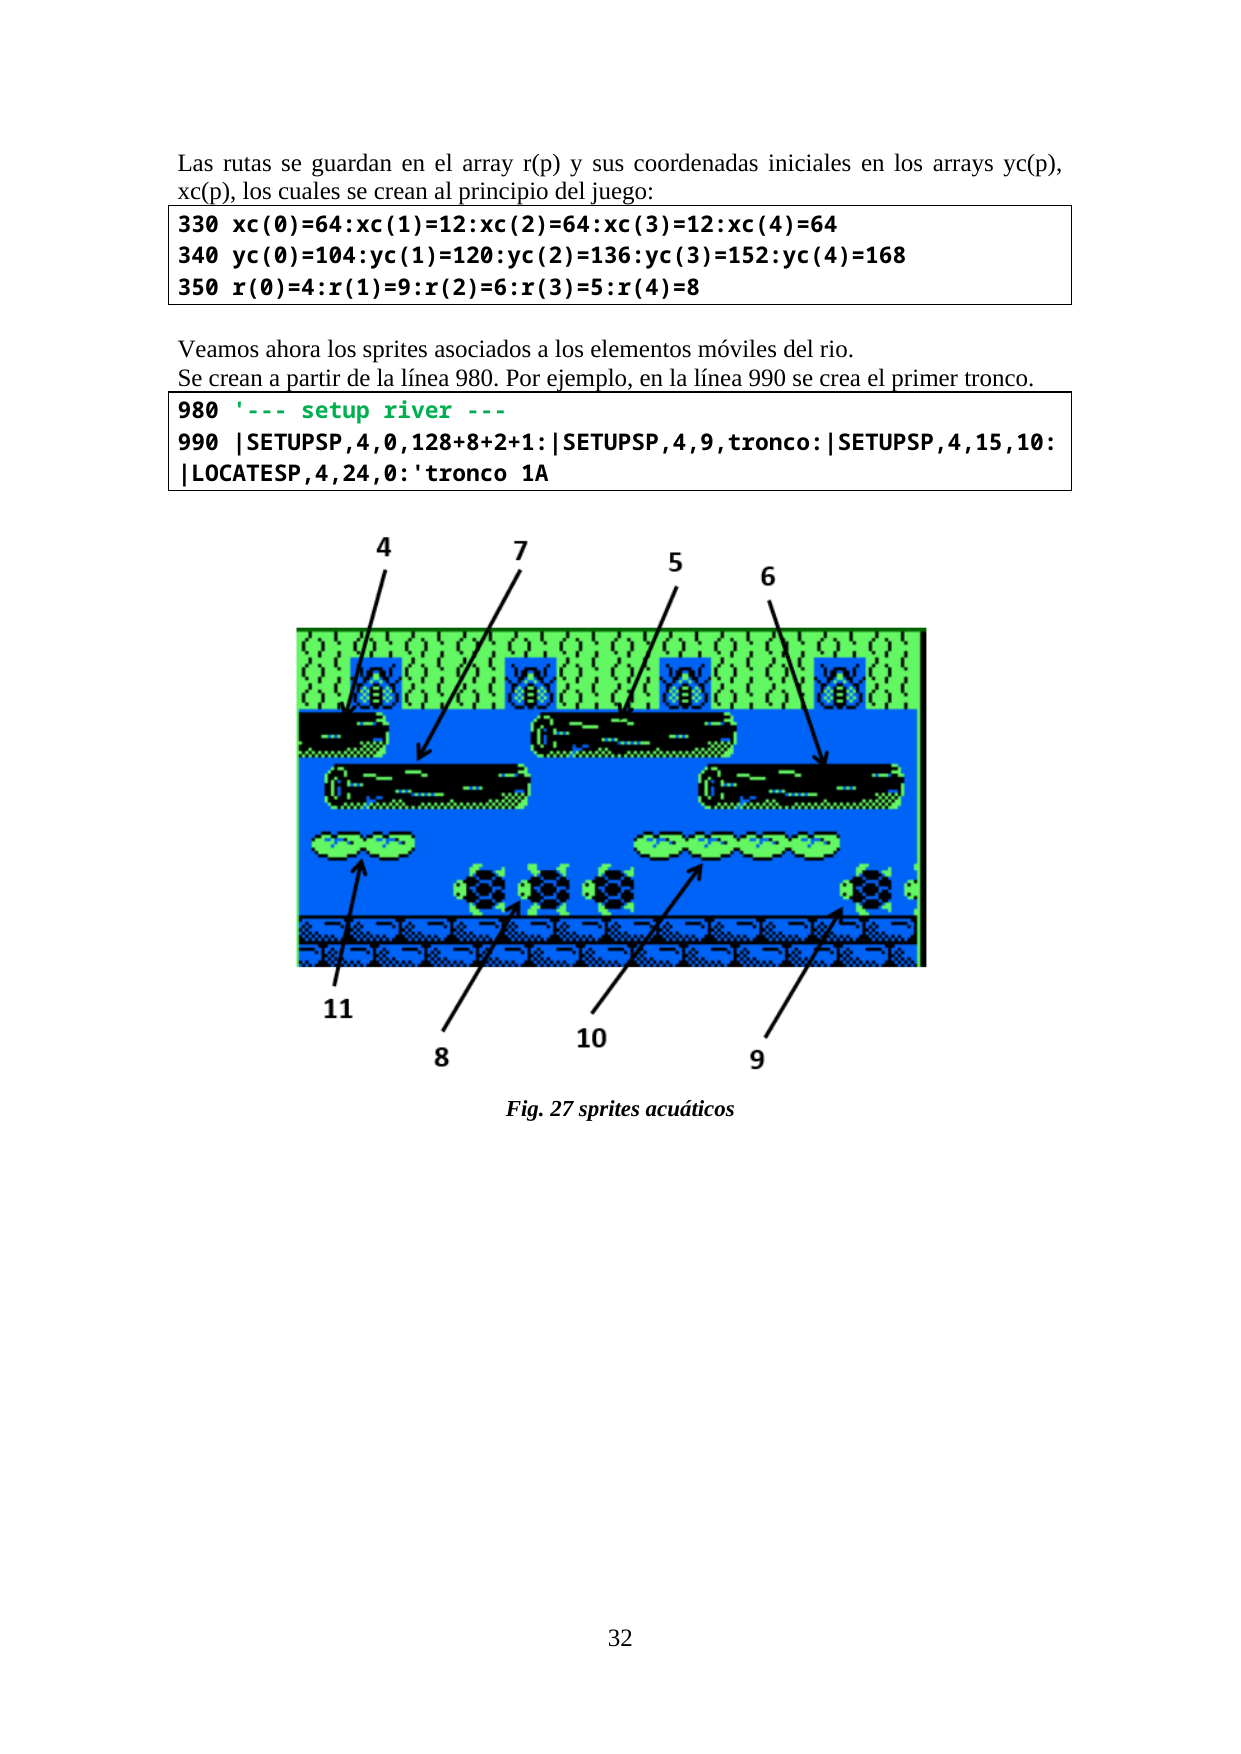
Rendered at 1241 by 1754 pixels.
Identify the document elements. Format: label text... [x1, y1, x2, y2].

text 350 r(0)=4:r(1)=9:r(2)=6:r(3)=5:r(4)=8 [169, 268, 1071, 304]
text 990 |SETUPSP,4,0,128+8+2+1:|SETUPSP,4,9,tronco:|SETUPSP,4,15,10: |LOCATESP,4,24,0:'tronco 1A [169, 423, 1071, 490]
text Se crean a partir de la línea 980. Por ejemplo, en la línea 990 se crea el primer tronco. [177, 363, 1063, 391]
picture [289, 522, 952, 1096]
text 980 '--- setup river --- [169, 393, 1071, 423]
text 330 xc(0)=64:xc(1)=12:xc(2)=64:xc(3)=12:xc(4)=64 [169, 206, 1071, 239]
text 340 yc(0)=104:yc(1)=120:yc(2)=136:yc(3)=152:yc(4)=168 [177, 239, 1063, 268]
text Las rutas se guardan en el array r(p) y sus coordenadas iniciales en los arrays yc(p), xc(p), los cuales se crean al principio del juego: [177, 148, 1063, 205]
text Fig. 27 sprites acuáticos [177, 1096, 1063, 1122]
text Veamos ahora los sprites asociados a los elementos móviles del rio. [177, 334, 1063, 363]
